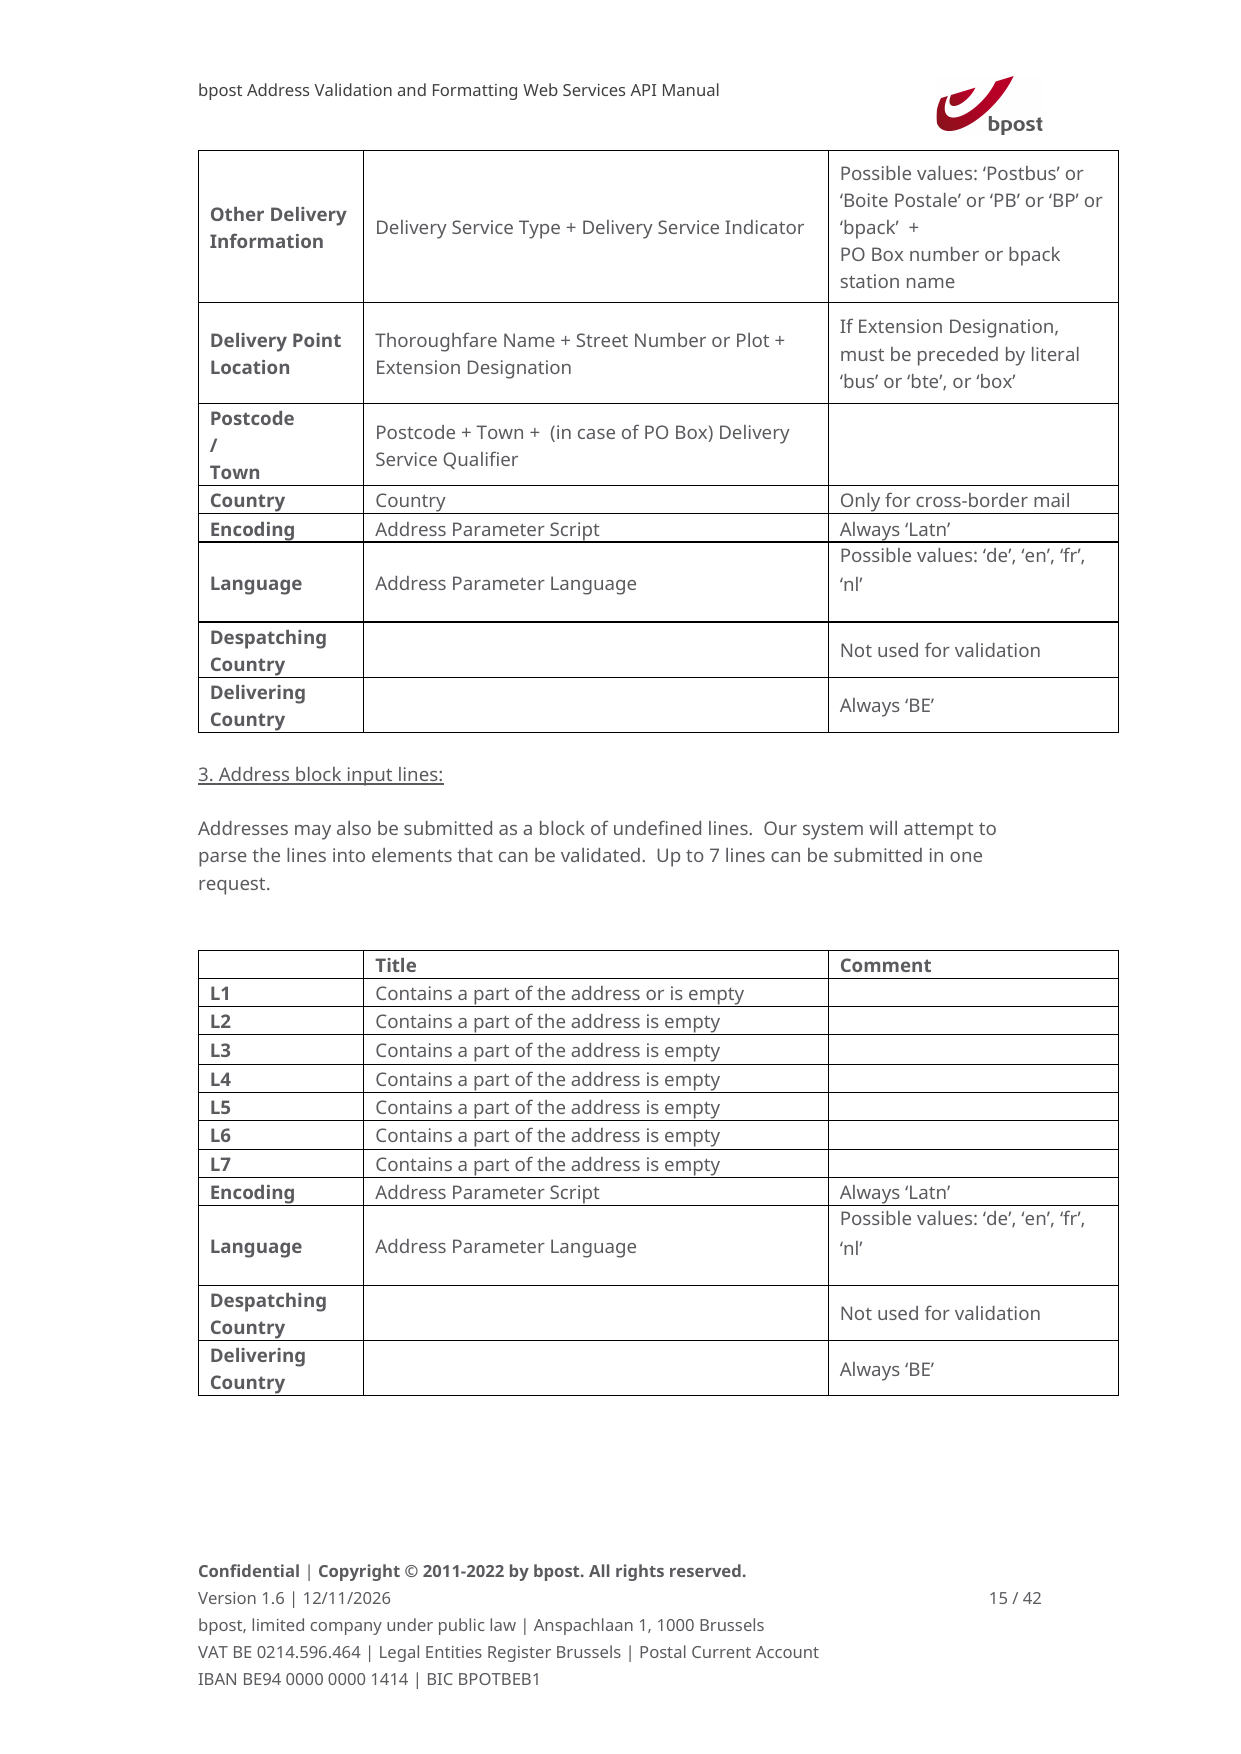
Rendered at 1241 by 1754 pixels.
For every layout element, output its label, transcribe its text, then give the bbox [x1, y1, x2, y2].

table_cell Language [199, 1206, 363, 1284]
table_cell [829, 1007, 1118, 1034]
table_cell [364, 623, 828, 677]
table_cell Possible values: ‘de’, ‘en’, ‘fr’, ‘nl’ [829, 543, 1118, 621]
table_cell L1 [199, 979, 363, 1006]
table_cell Not used for validation [829, 623, 1118, 677]
table_cell Delivering Country [199, 1341, 363, 1395]
table_cell Delivering Country [199, 678, 363, 732]
table_cell L3 [199, 1035, 363, 1063]
table_cell [829, 1093, 1118, 1120]
table_cell Only for cross-border mail [829, 486, 1118, 513]
table_cell [829, 1035, 1118, 1063]
table_cell Address Parameter Script [364, 514, 828, 541]
table_header [199, 951, 363, 978]
table_cell Contains a part of the address is empty [364, 1093, 828, 1120]
table_cell Possible values: ‘de’, ‘en’, ‘fr’, ‘nl’ [829, 1206, 1118, 1284]
table_cell Postcode + Town + (in case of PO Box) Delivery Service Qualifier [364, 404, 828, 485]
table_cell [364, 1341, 828, 1395]
table_cell Contains a part of the address is empty [364, 1065, 828, 1092]
table_cell L5 [199, 1093, 363, 1120]
table_cell Always ‘BE’ [829, 678, 1118, 732]
table_cell [829, 979, 1118, 1006]
table_header Comment [829, 951, 1118, 978]
table_cell Language [199, 543, 363, 621]
table_cell Contains a part of the address is empty [364, 1007, 828, 1034]
table_cell Country [364, 486, 828, 513]
table_cell Contains a part of the address is empty [364, 1150, 828, 1177]
table_cell Postcode / Town [199, 404, 363, 485]
table_cell Always ‘Latn’ [829, 1178, 1118, 1205]
table_cell Address Parameter Language [364, 543, 828, 621]
table_cell [364, 678, 828, 732]
table_cell Thoroughfare Name + Street Number or Plot + Extension Designation [364, 303, 828, 403]
table_cell Encoding [199, 1178, 363, 1205]
text Addresses may also be submitted as a block of undefined lines. Our system will attempt to parse the lines into elements that can be validated. Up to 7 lines can be submitted in one request. [198, 814, 1042, 895]
table_cell Not used for validation [829, 1286, 1118, 1340]
picture [936, 76, 1043, 135]
table_cell [364, 1286, 828, 1340]
table_cell Encoding [199, 514, 363, 541]
table_cell Address Parameter Script [364, 1178, 828, 1205]
table_cell Always ‘Latn’ [829, 514, 1118, 541]
table_cell Despatching Country [199, 1286, 363, 1340]
table_cell Possible values: ‘Postbus’ or ‘Boite Postale’ or ‘PB’ or ‘BP’ or ‘bpack’ + PO Box number or bpack station name [829, 151, 1118, 302]
table_cell [829, 1121, 1118, 1148]
text 3. Address block input lines: [198, 760, 1042, 787]
table_cell Address Parameter Language [364, 1206, 828, 1284]
table_cell Always ‘BE’ [829, 1341, 1118, 1395]
table_cell If Extension Designation, must be preceded by literal ‘bus’ or ‘bte’, or ‘box’ [829, 303, 1118, 403]
table_cell [829, 404, 1118, 485]
table_cell L7 [199, 1150, 363, 1177]
table_cell Other Delivery Information [199, 151, 363, 302]
table_cell [829, 1065, 1118, 1092]
table_cell L6 [199, 1121, 363, 1148]
table_cell Contains a part of the address is empty [364, 1121, 828, 1148]
table_cell L2 [199, 1007, 363, 1034]
table_cell Despatching Country [199, 623, 363, 677]
table_cell Contains a part of the address is empty [364, 1035, 828, 1063]
table_cell [829, 1150, 1118, 1177]
table_cell L4 [199, 1065, 363, 1092]
table_cell Delivery Service Type + Delivery Service Indicator [364, 151, 828, 302]
table_cell Contains a part of the address or is empty [364, 979, 828, 1006]
table_cell Delivery Point Location [199, 303, 363, 403]
table_header Title [364, 951, 828, 978]
table_cell Country [199, 486, 363, 513]
